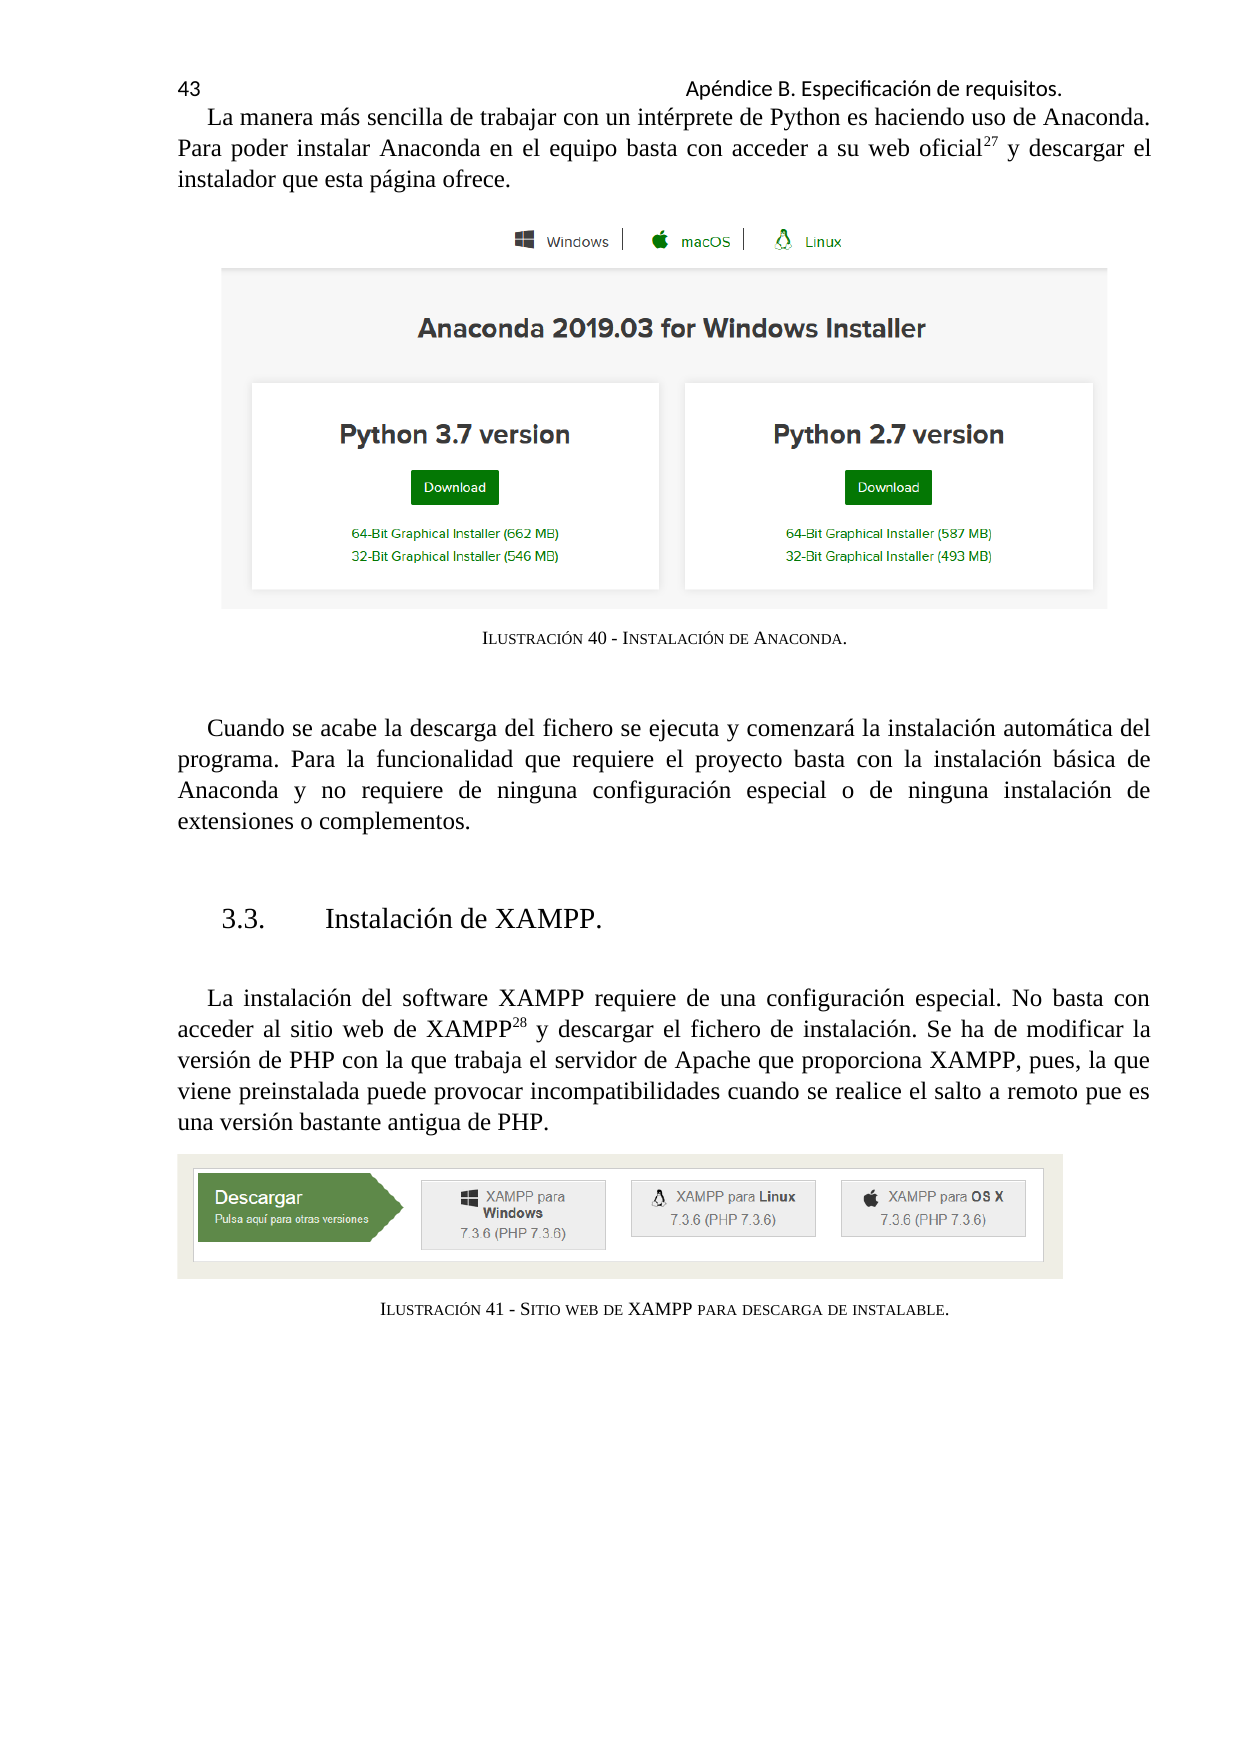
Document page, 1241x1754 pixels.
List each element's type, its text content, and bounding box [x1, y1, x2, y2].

text Cuando se acabe la descarga del fichero se ejecuta y comenzará la instalación automática del programa. Para la funcionalidad que requiere el proyecto basta con la instalación básica de Anaconda y no requiere de ninguna configuración especial o de ninguna instalación de extensiones o complementos. [177, 713, 1152, 835]
text La instalación del software XAMPP requiere de una configuración especial. No basta con acceder al sitio web de XAMPP28 y descargar el fichero de instalación. Se ha de modificar la versión de PHP con la que trabaja el servidor de Apache que proporciona XAMPP, pues, la que viene preinstalada puede provocar incompatibilidades cuando se realice el salto a remoto pue es una versión bastante antigua de PHP. [177, 983, 1152, 1136]
text Ilustración 41 - Sitio web de XAMPP para descarga de instalable. [177, 1298, 1152, 1319]
text La manera más sencilla de trabajar con un intérprete de Python es haciendo uso de Anaconda. Para poder instalar Anaconda en el equipo basta con acceder a su web oficial27 y descargar el instalador que esta página ofrece. [177, 102, 1152, 193]
subtitle Instalación de XAMPP. [177, 902, 1152, 935]
picture [177, 1154, 1063, 1279]
text Ilustración 40 - Instalación de Anaconda. [177, 627, 1152, 649]
picture [221, 211, 1108, 609]
